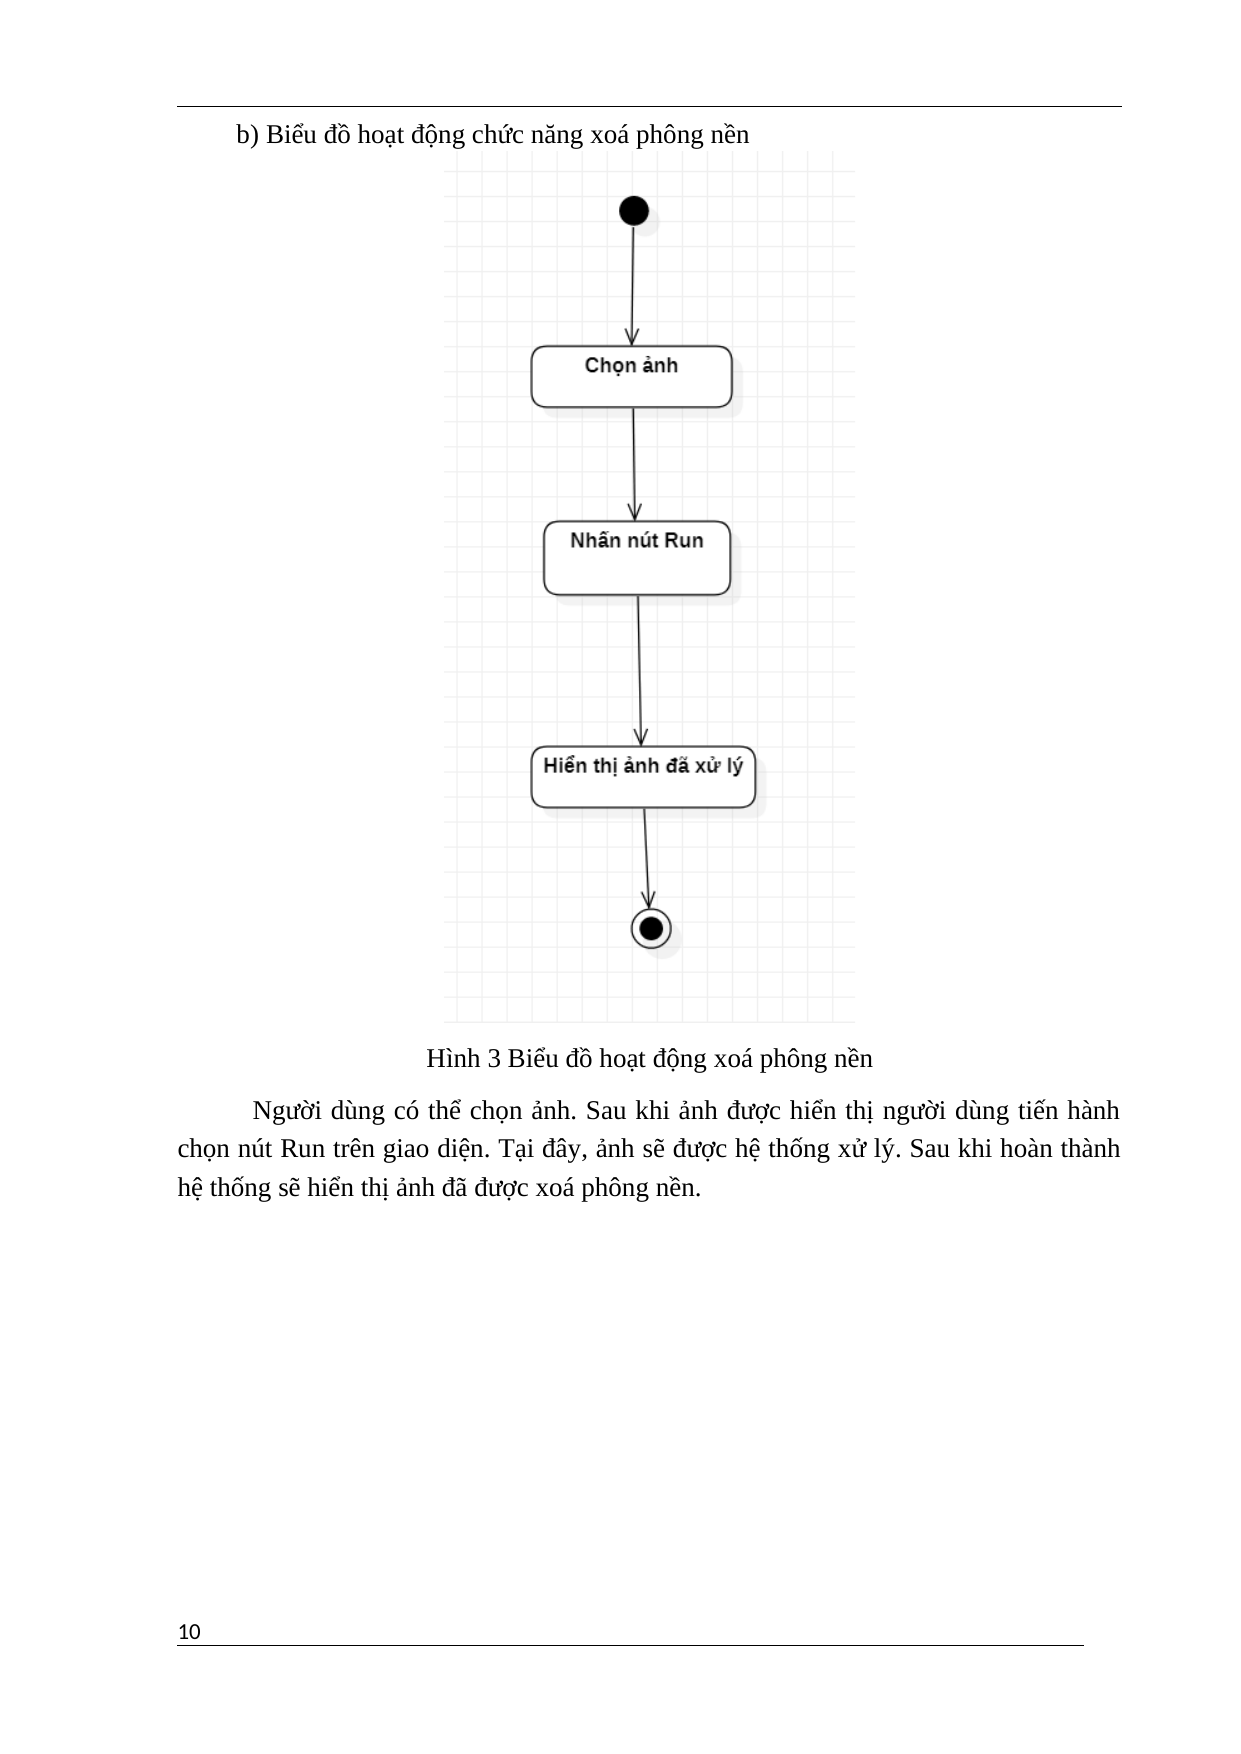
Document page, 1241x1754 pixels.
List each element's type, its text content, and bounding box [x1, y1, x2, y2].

subtitle Biểu đồ hoạt động chức năng xoá phông nền [177, 118, 1122, 149]
picture [444, 151, 856, 1023]
text Người dùng có thể chọn ảnh. Sau khi ảnh được hiển thị người dùng tiến hành chọn nút Run trên giao diện. Tại đây, ảnh sẽ được hệ thống xử lý. Sau khi hoàn thành hệ thống sẽ hiển thị ảnh đã được xoá phông nền. [177, 1094, 1122, 1203]
text Hình 3 Biểu đồ hoạt động xoá phông nền [177, 1042, 1122, 1073]
